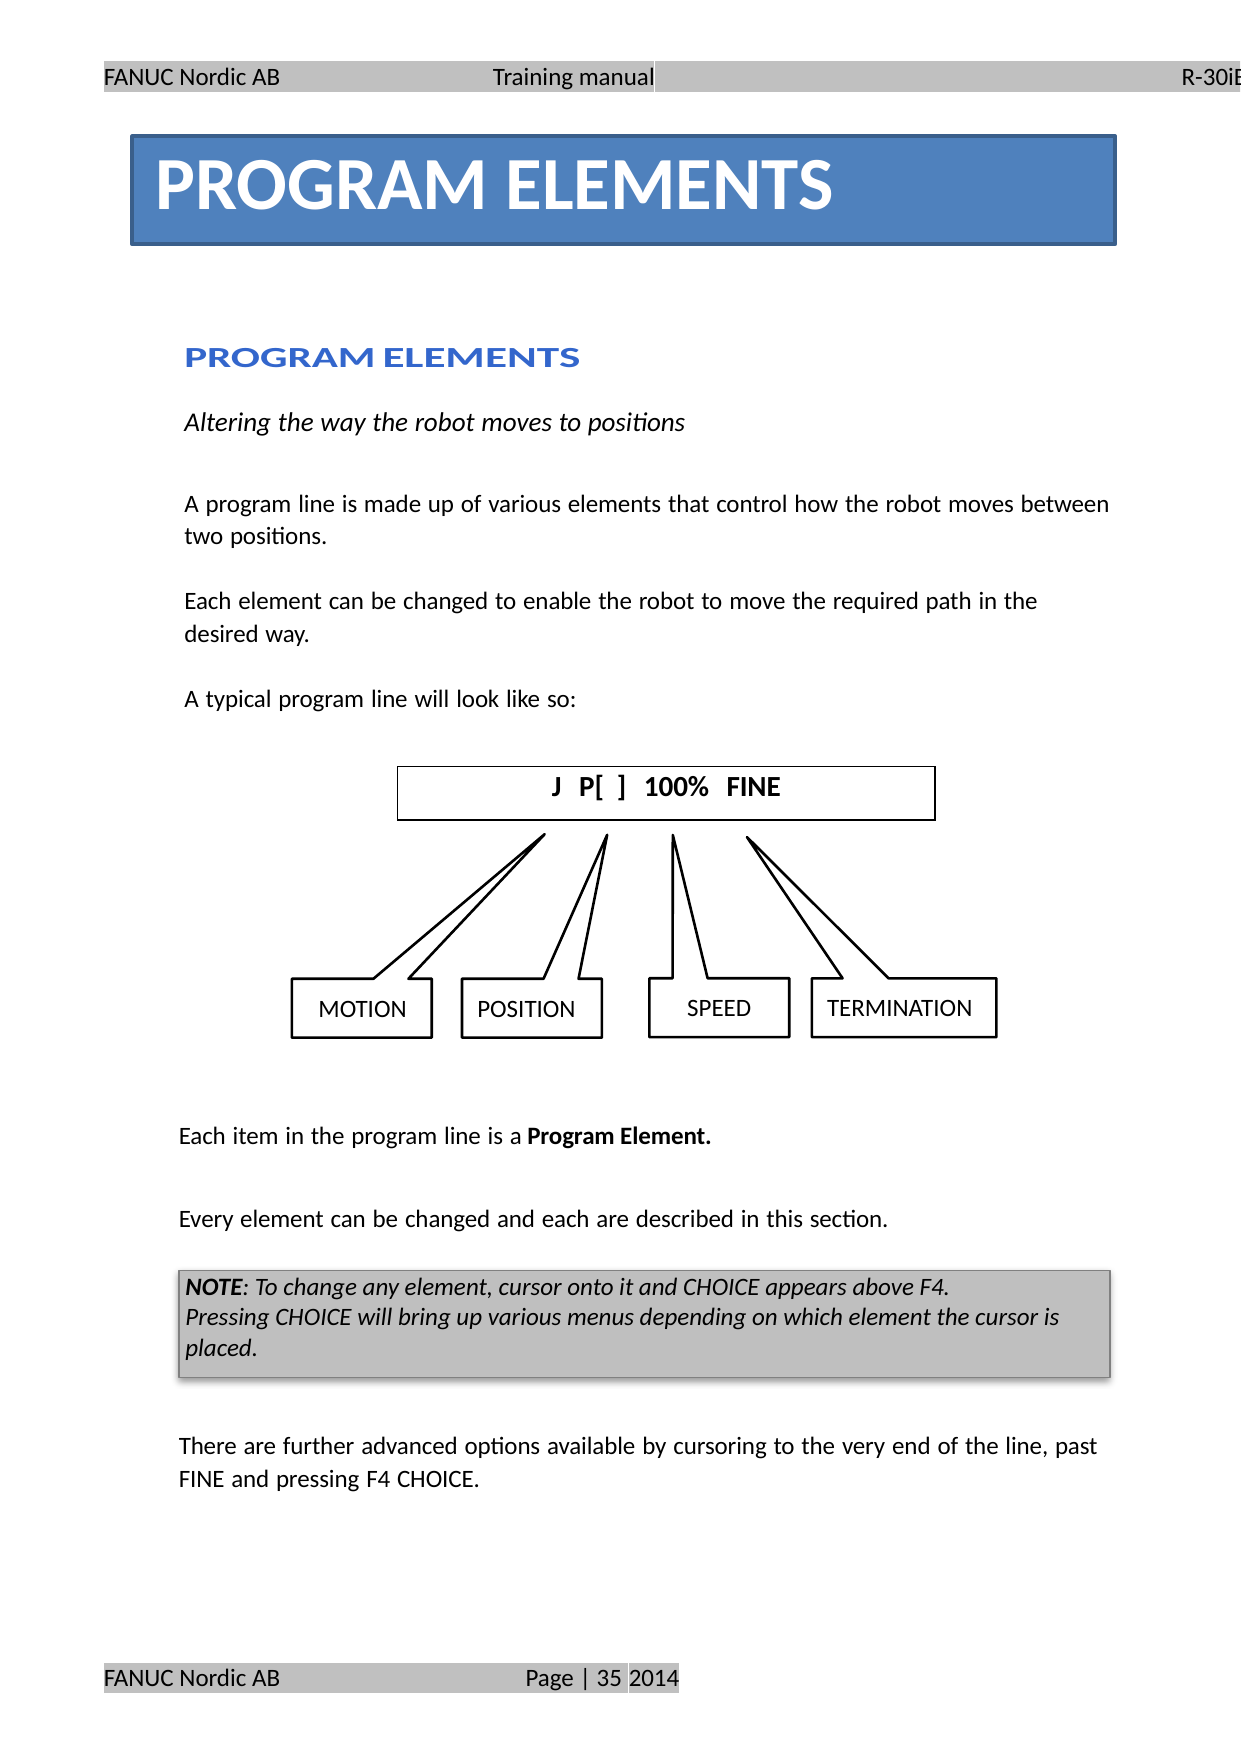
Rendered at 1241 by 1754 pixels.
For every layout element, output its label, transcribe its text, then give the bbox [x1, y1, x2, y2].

text Each item in the program line is a Program Element. [178, 1104, 1138, 1169]
text FINE and pressing F4 CHOICE. [178, 1462, 1138, 1494]
text Every element can be changed and each are described in this section. [178, 1202, 1138, 1234]
text A program line is made up of various elements that control how the robot moves between [184, 487, 1138, 519]
text PROGRAM ELEMENTS [184, 324, 1138, 389]
text Each element can be changed to enable the robot to move the required path in the [184, 584, 1138, 617]
text two positions. [184, 519, 1138, 552]
text Altering the way the robot moves to positions [184, 389, 1138, 454]
text There are further advanced options available by cursoring to the very end of the line, past [178, 1429, 1138, 1462]
text desired way. [184, 617, 1138, 649]
text A typical program line will look like so: [184, 682, 1138, 714]
